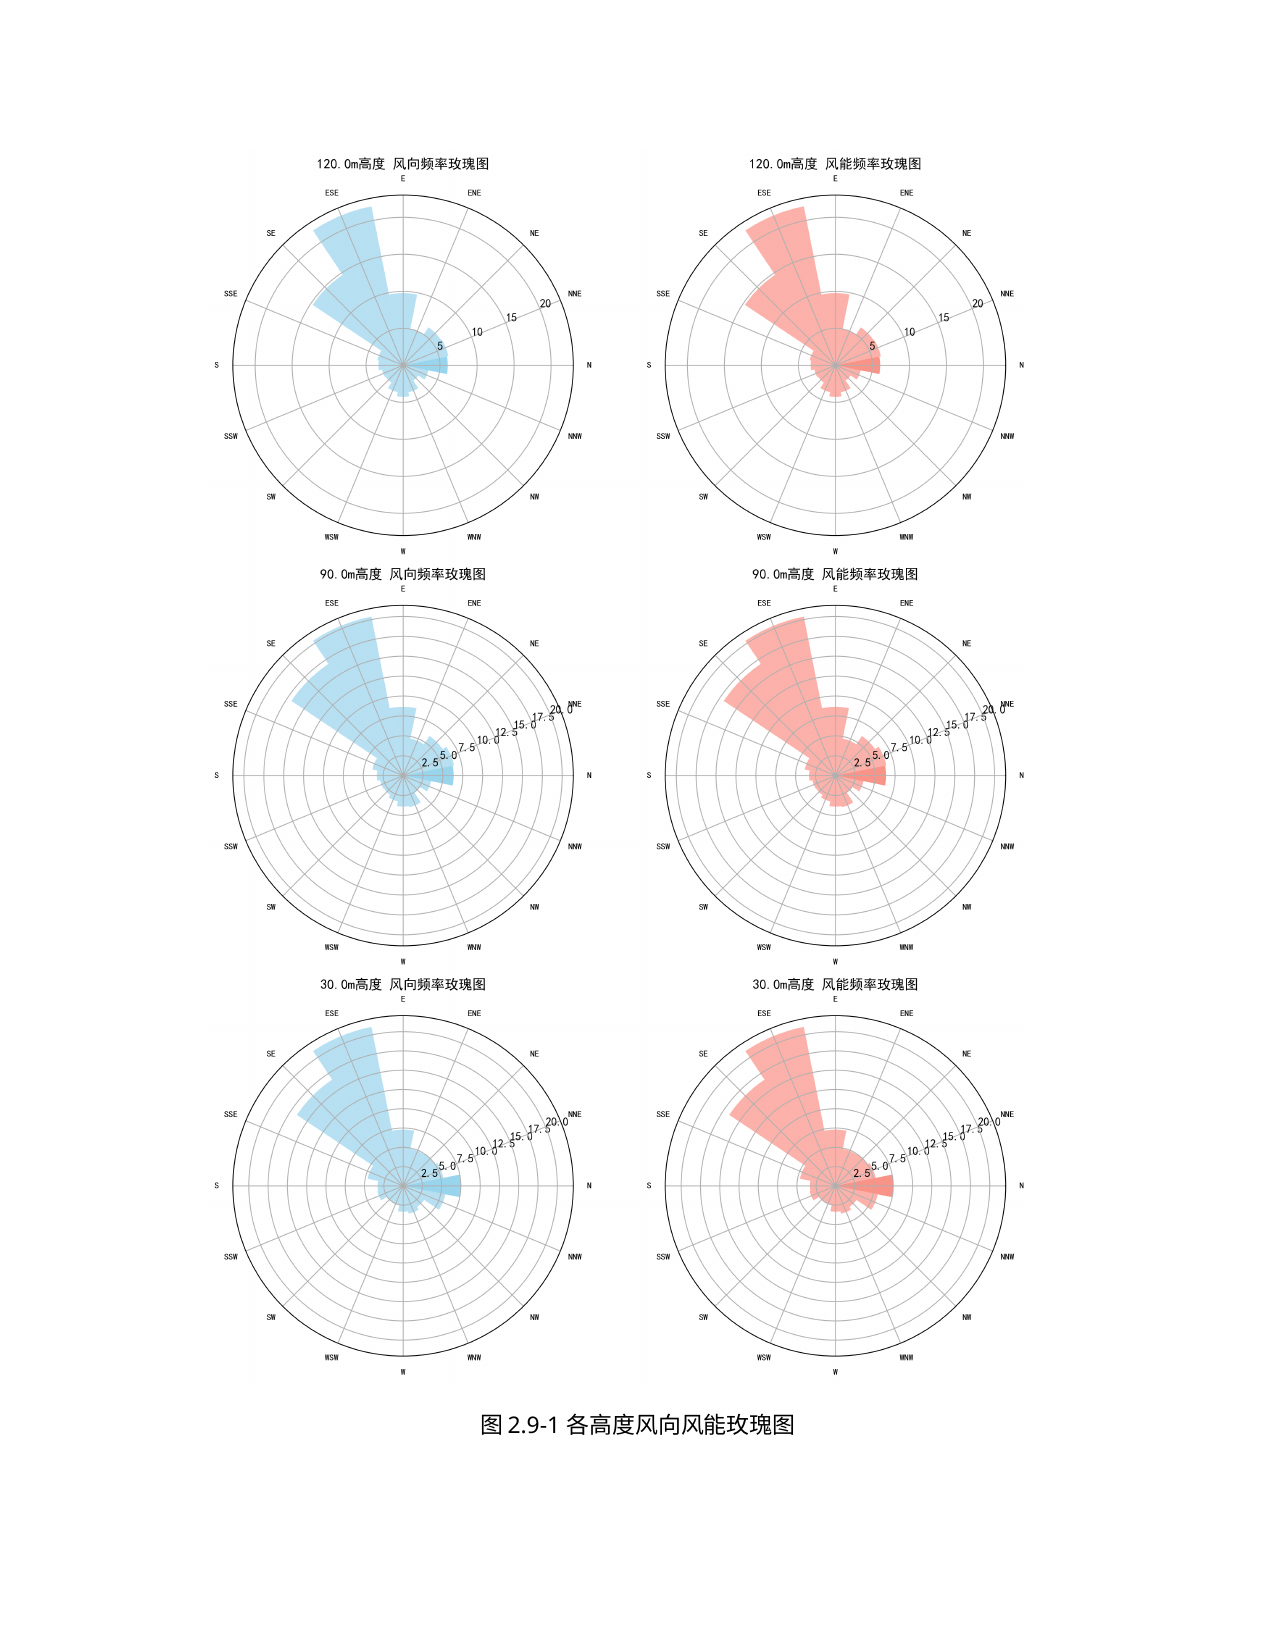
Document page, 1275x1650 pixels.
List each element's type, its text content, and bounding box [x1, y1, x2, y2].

text 图2.9-1 各高度风向风能玫瑰图 [187, 1409, 1087, 1440]
picture [206, 150, 1032, 1384]
